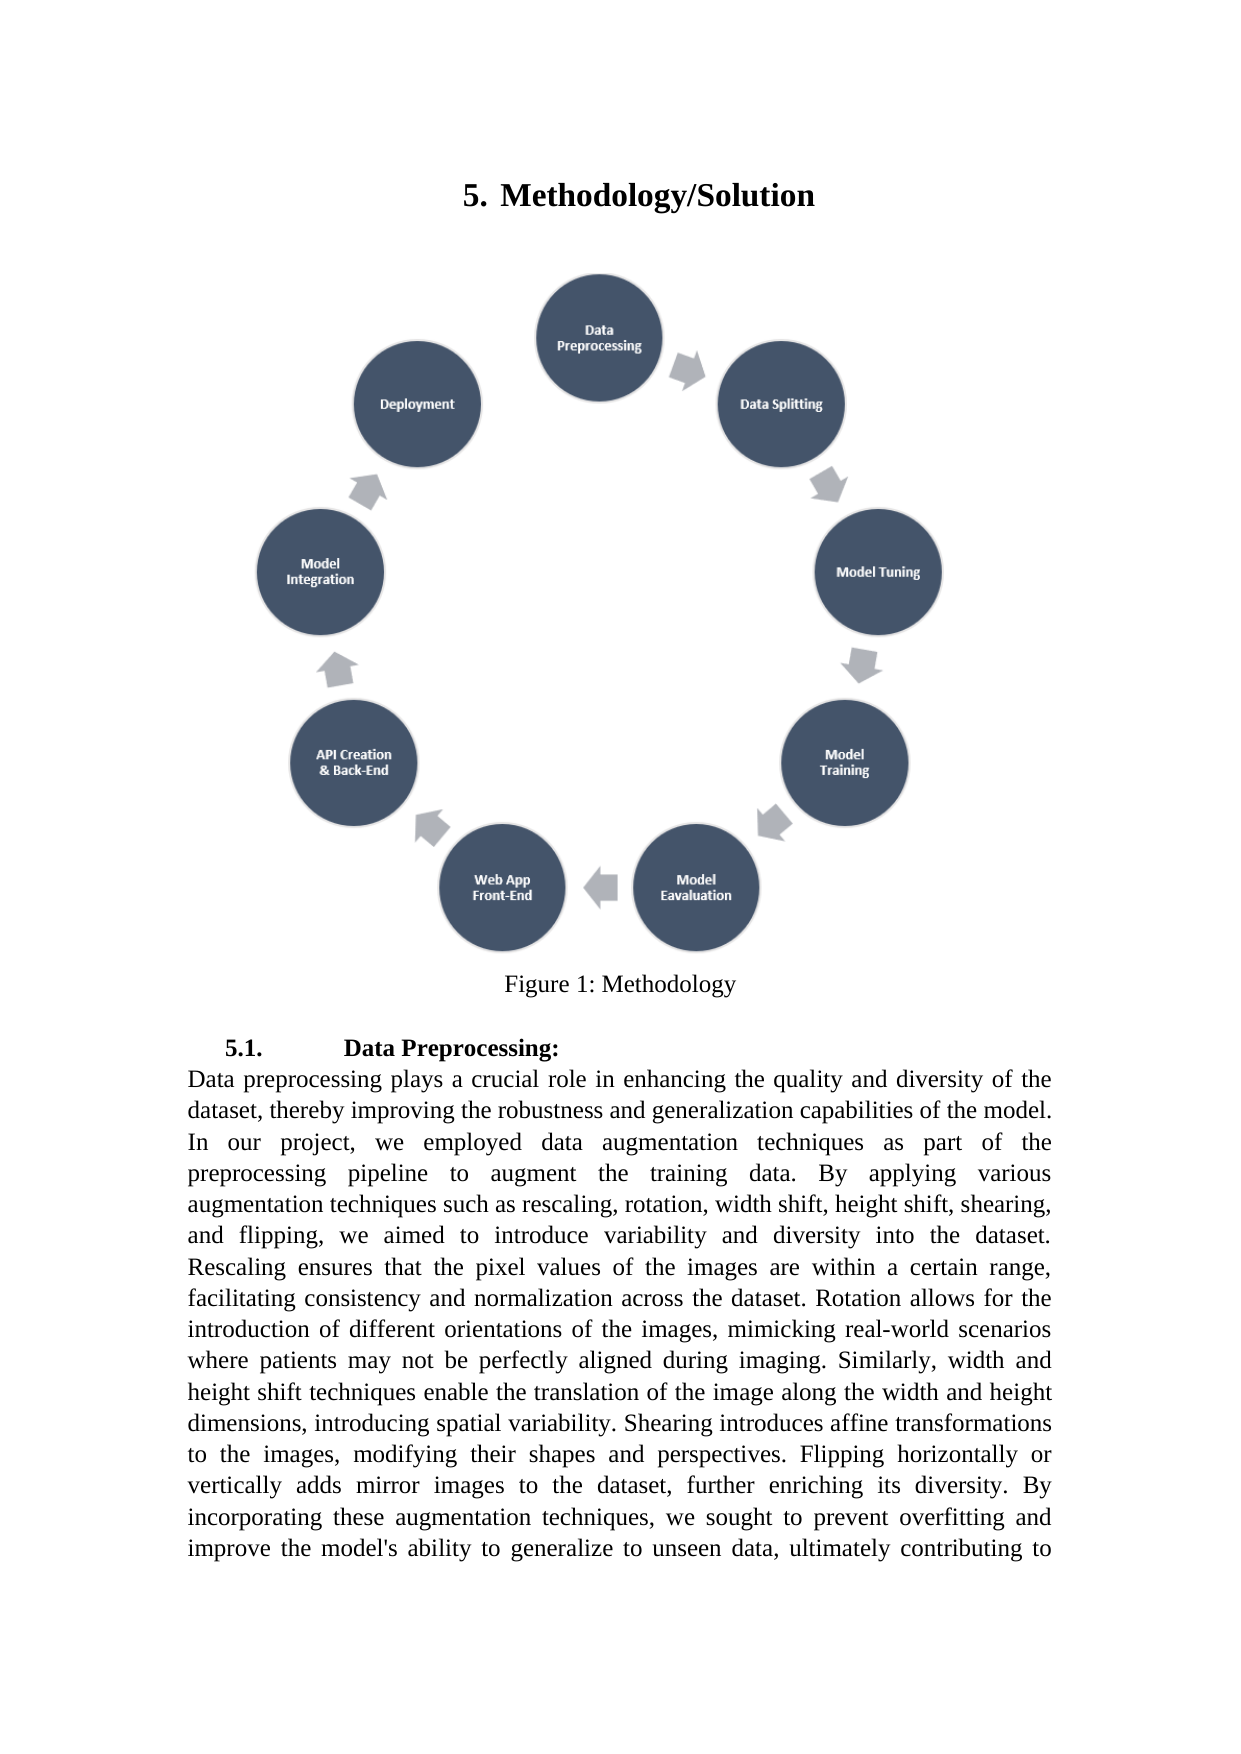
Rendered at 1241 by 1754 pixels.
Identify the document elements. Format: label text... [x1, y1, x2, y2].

text Figure 1: Methodology [187, 969, 1053, 998]
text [187, 1062, 1053, 1562]
picture [187, 243, 994, 969]
subtitle Methodology/Solution [225, 175, 1053, 213]
subtitle Data Preprocessing: [225, 1033, 1053, 1062]
